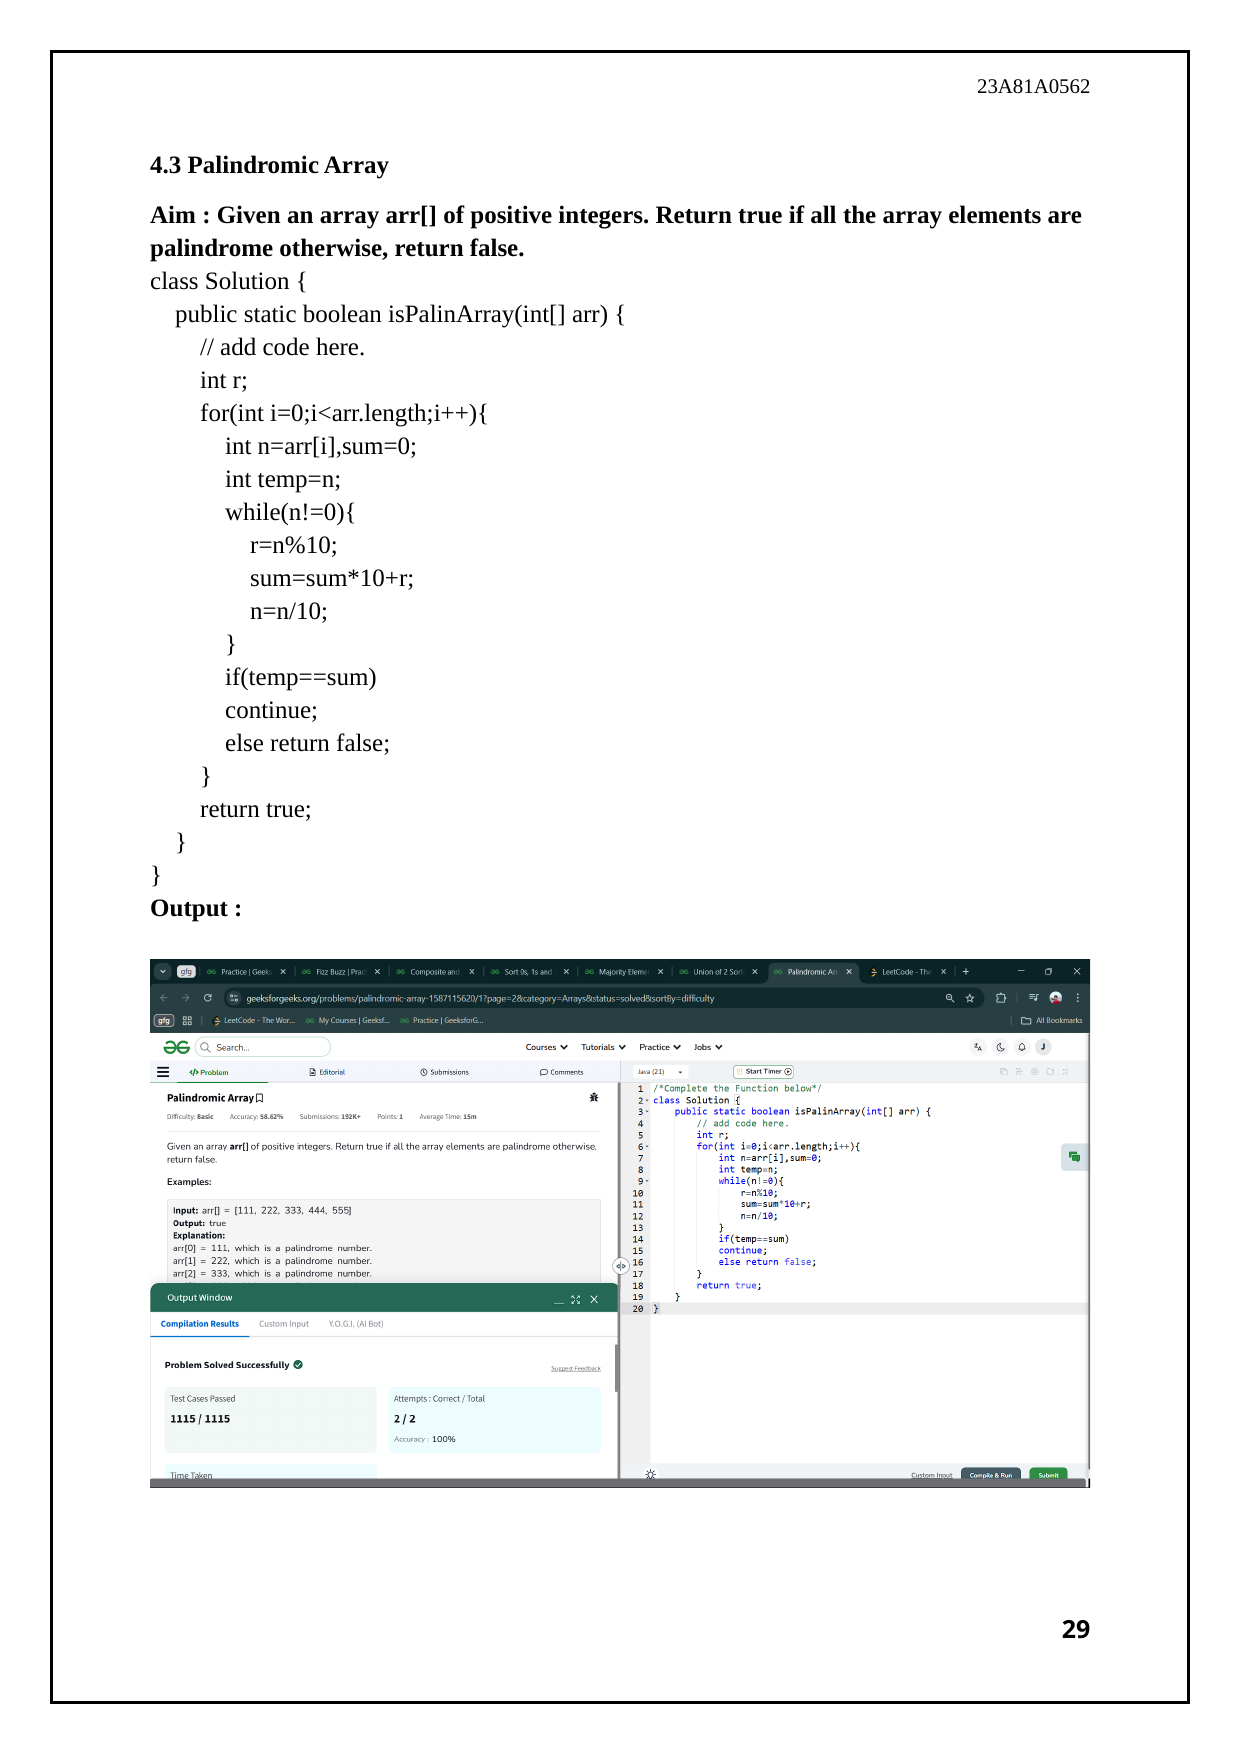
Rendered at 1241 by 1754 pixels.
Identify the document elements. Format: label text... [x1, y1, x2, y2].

text for(int i=0;i<arr.length;i++){ [150, 398, 1090, 427]
text 4.3 Palindromic Array [150, 150, 1090, 179]
text if(temp==sum) [150, 662, 1090, 691]
text sum=sum*10+r; [150, 563, 1090, 592]
text continue; [150, 695, 1090, 724]
text int n=arr[i],sum=0; [150, 431, 1090, 459]
text } [150, 629, 1090, 658]
text Aim : Given an array arr[] of positive integers. Return true if all the array elements are palindrome otherwise, return false. [150, 200, 1090, 261]
text while(n!=0){ [150, 497, 1090, 526]
text Output : [150, 893, 1090, 922]
text r=n%10; [150, 530, 1090, 559]
picture [150, 959, 1091, 1488]
text public static boolean isPalinArray(int[] arr) { [150, 299, 1090, 327]
text int r; [150, 365, 1090, 393]
text } [150, 761, 1090, 790]
text return true; [150, 794, 1090, 823]
text int temp=n; [150, 464, 1090, 493]
text } [150, 827, 1090, 856]
text // add code here. [150, 332, 1090, 361]
text } [150, 860, 1090, 889]
text n=n/10; [150, 596, 1090, 625]
text else return false; [150, 728, 1090, 757]
text class Solution { [150, 266, 1090, 294]
